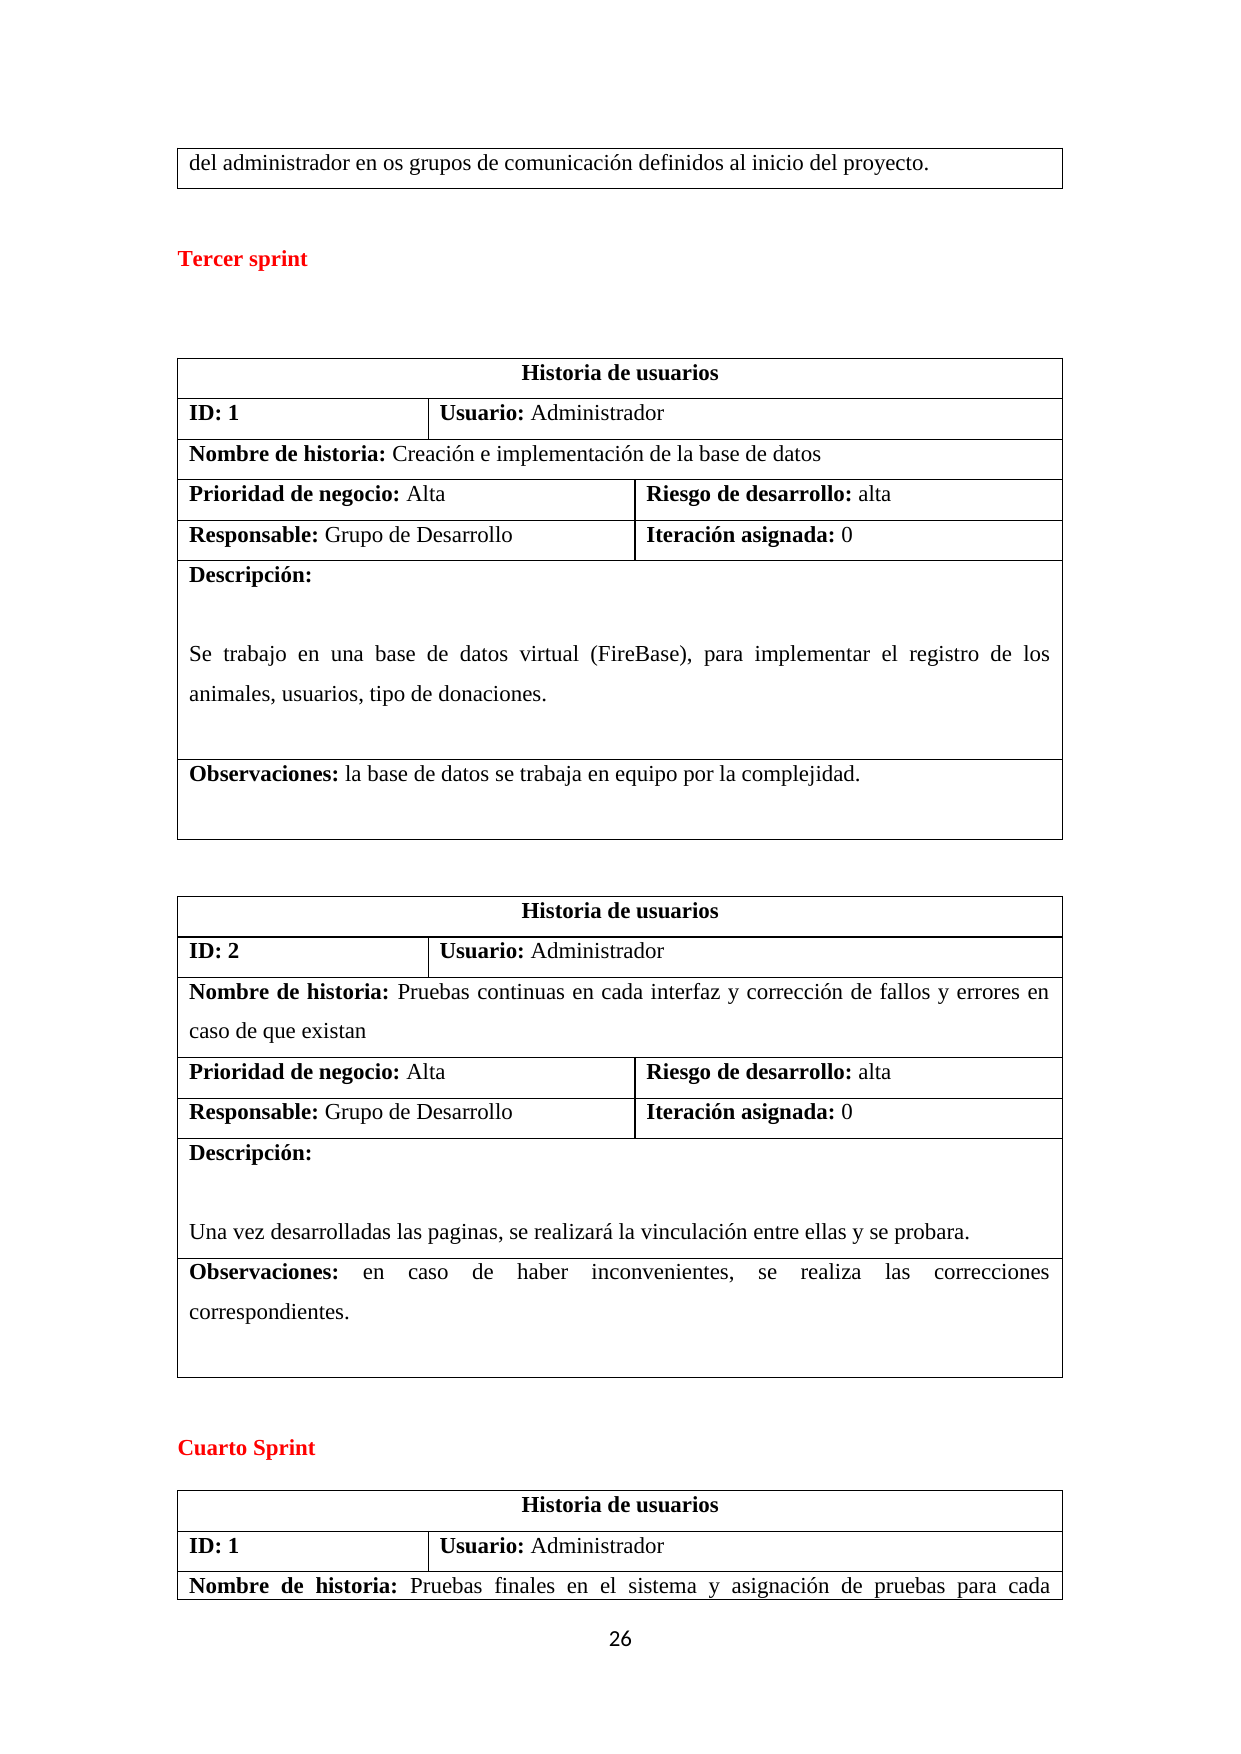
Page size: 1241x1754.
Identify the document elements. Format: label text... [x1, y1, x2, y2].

table_cell Riesgo de desarrollo: alta [636, 1058, 1062, 1097]
table_cell Nombre de historia: Creación e implementación de la base de datos [178, 440, 1062, 479]
table_cell Iteración asignada: 0 [636, 521, 1062, 560]
table_cell Nombre de historia: Pruebas continuas en cada interfaz y corrección de fallos y errores en caso de que existan [178, 978, 1062, 1057]
table_cell ID: 1 [178, 399, 428, 439]
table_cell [178, 1572, 1062, 1599]
table_header Historia de usuarios [178, 897, 1062, 936]
table_cell Iteración asignada: 0 [636, 1099, 1062, 1138]
table_cell Observaciones: en caso de haber inconvenientes, se realiza las correcciones correspondientes. [178, 1259, 1062, 1377]
table_cell Descripción: Una vez desarrolladas las paginas, se realizará la vinculación entre ellas y se probara. [178, 1139, 1062, 1257]
table_header Historia de usuarios [178, 1491, 1062, 1531]
table_cell Responsable: Grupo de Desarrollo [178, 521, 634, 560]
table_cell Usuario: Administrador [429, 938, 1062, 977]
table_header Historia de usuarios [178, 359, 1062, 398]
table_cell ID: 2 [178, 938, 428, 977]
table_cell ID: 1 [178, 1532, 428, 1571]
table_cell Usuario: Administrador [429, 1532, 1062, 1571]
table_cell Riesgo de desarrollo: alta [636, 480, 1062, 520]
table_cell Descripción: Se trabajo en una base de datos virtual (FireBase), para implementar el registro de los animales, usuarios, tipo de donaciones. [178, 561, 1062, 759]
table_cell Responsable: Grupo de Desarrollo [178, 1099, 634, 1138]
text Tercer sprint [177, 245, 1063, 272]
table_cell Prioridad de negocio: Alta [178, 1058, 634, 1097]
table_cell Observaciones: la base de datos se trabaja en equipo por la complejidad. [178, 760, 1062, 839]
table_cell Usuario: Administrador [429, 399, 1062, 439]
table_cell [178, 149, 1062, 188]
table_cell Prioridad de negocio: Alta [178, 480, 634, 520]
text Cuarto Sprint [177, 1434, 1063, 1460]
